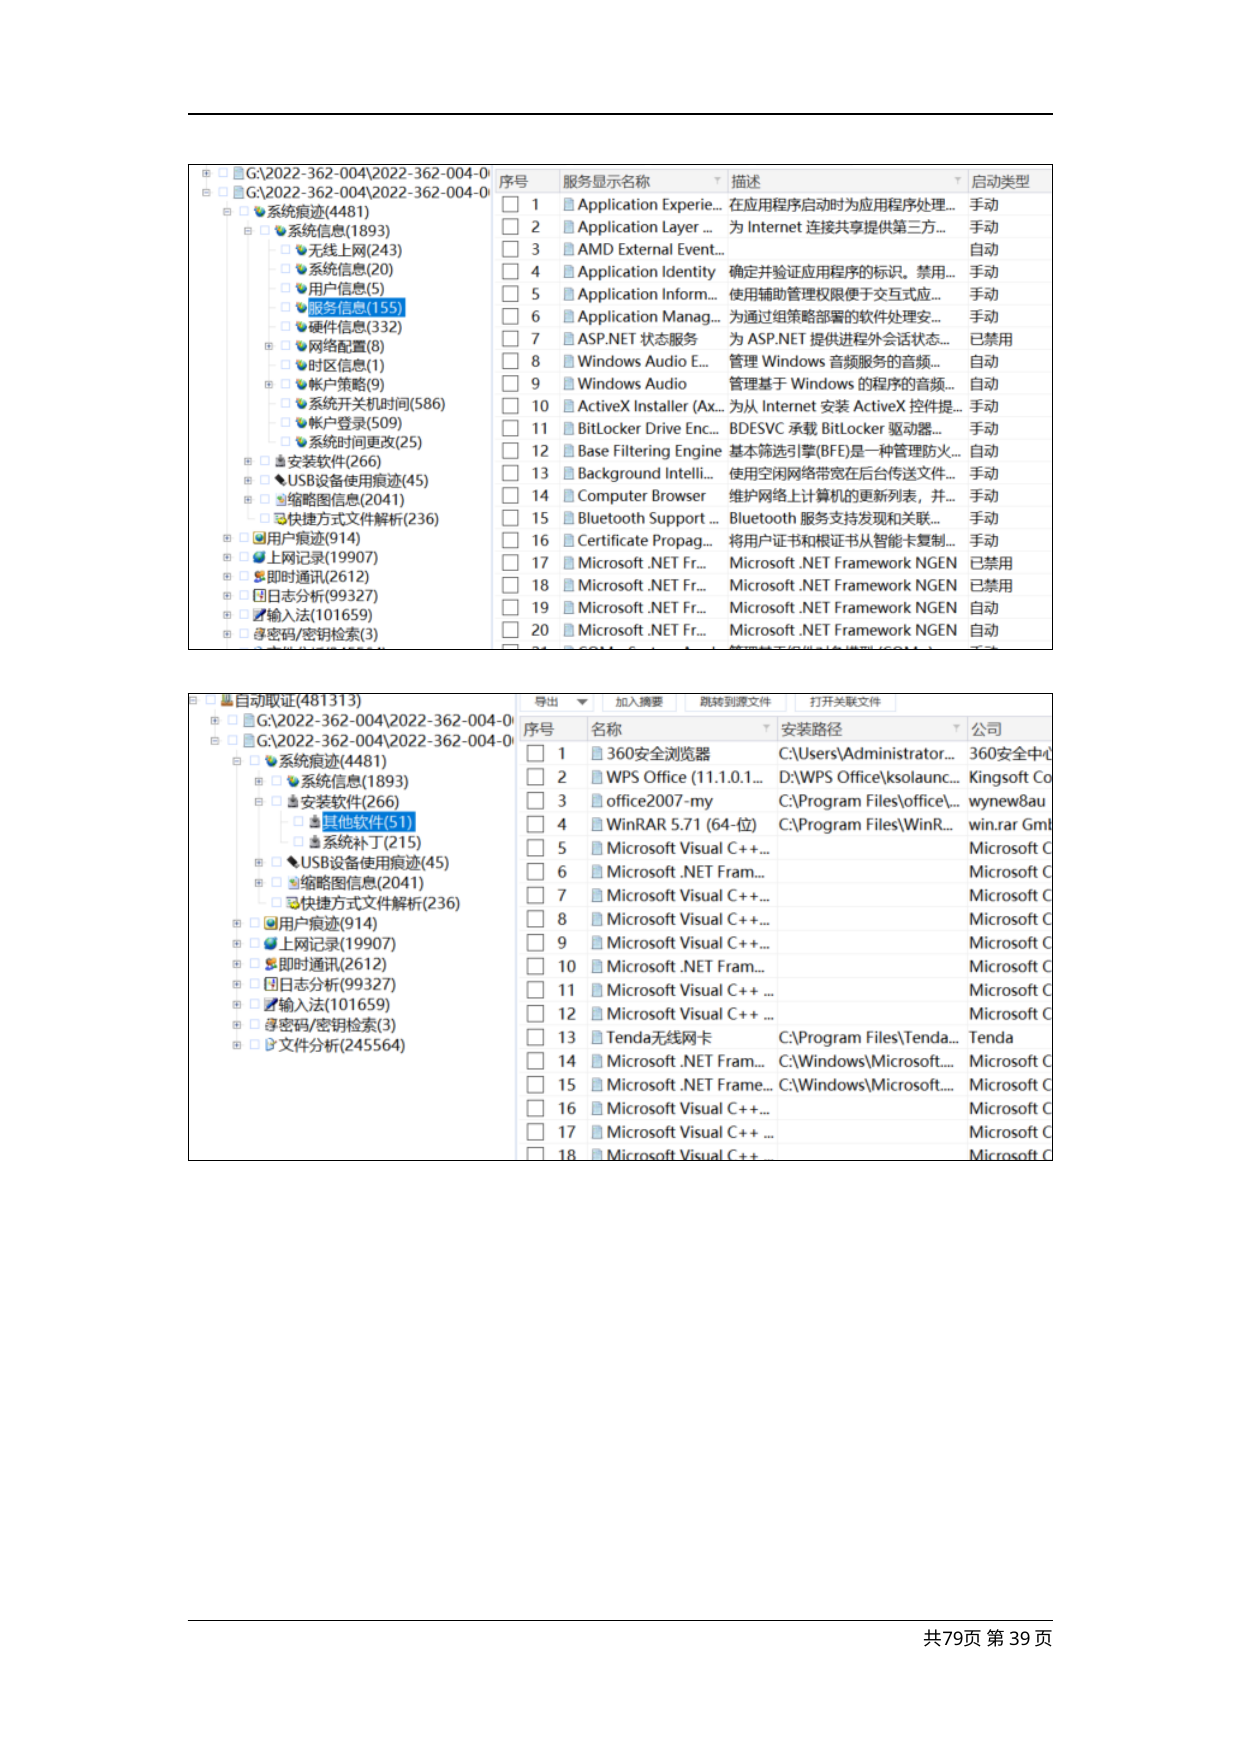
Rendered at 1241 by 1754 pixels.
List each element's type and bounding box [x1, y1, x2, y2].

picture [189, 694, 1052, 1160]
picture [189, 165, 1052, 649]
